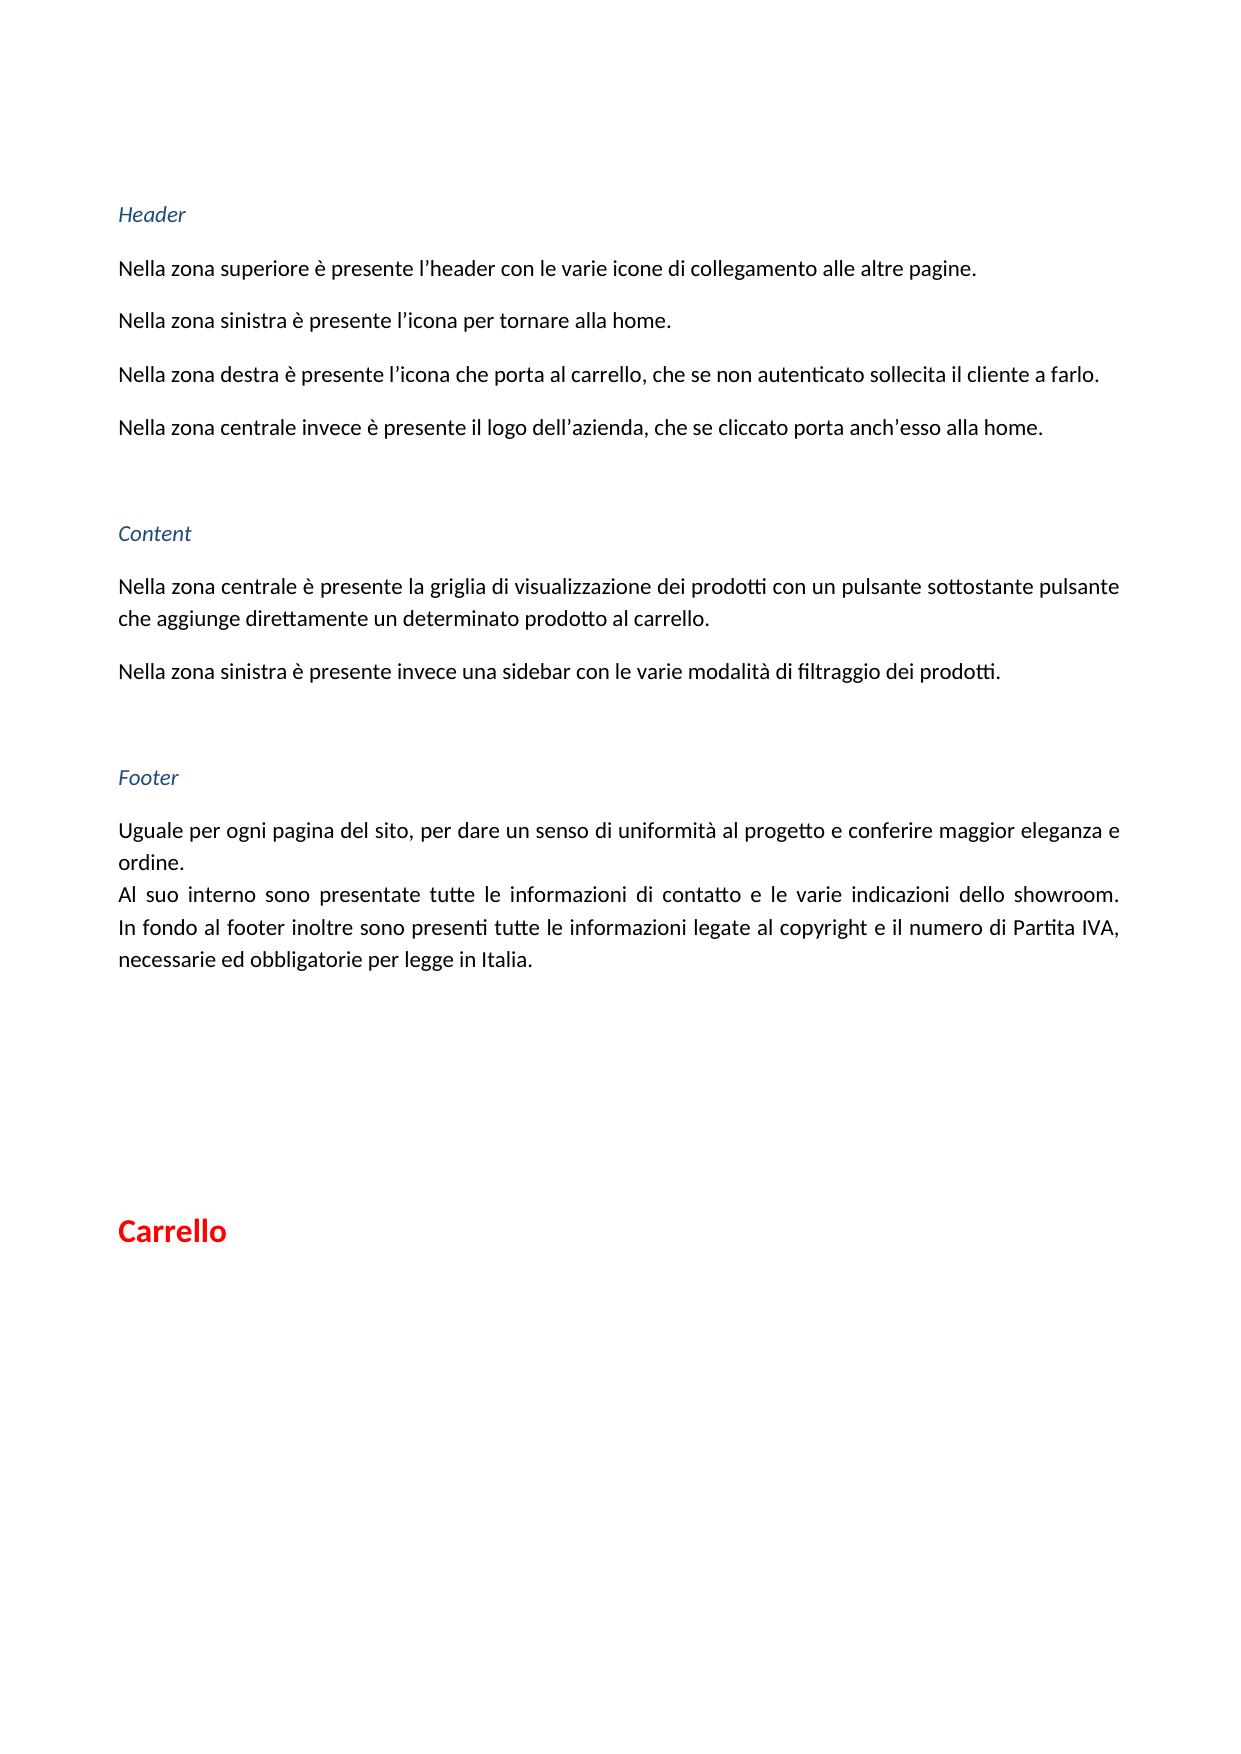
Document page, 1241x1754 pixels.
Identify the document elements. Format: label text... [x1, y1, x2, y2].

text Nella zona destra è presente l’icona che porta al carrello, che se non autenticato sollecita il cliente a farlo. [118, 360, 1122, 388]
text Footer [118, 763, 1122, 791]
text Header [118, 201, 1122, 229]
text Carrello [118, 1210, 1122, 1251]
text Content [118, 519, 1122, 547]
text Nella zona superiore è presente l’header con le varie icone di collegamento alle altre pagine. [118, 254, 1122, 282]
text Nella zona sinistra è presente l’icona per tornare alla home. [118, 307, 1122, 335]
text Uguale per ogni pagina del sito, per dare un senso di uniformità al progetto e conferire maggior eleganza e ordine. Al suo interno sono presentate tutte le informazioni di contatto e le varie indicazioni dello showroom. In fondo al footer inoltre sono presenti tutte le informazioni legate al copyright e il numero di Partita IVA, necessarie ed obbligatorie per legge in Italia. [118, 816, 1122, 973]
text Nella zona centrale è presente la griglia di visualizzazione dei prodotti con un pulsante sottostante pulsante che aggiunge direttamente un determinato prodotto al carrello. [118, 572, 1122, 632]
text Nella zona sinistra è presente invece una sidebar con le varie modalità di filtraggio dei prodotti. [118, 657, 1122, 685]
text Nella zona centrale invece è presente il logo dell’azienda, che se cliccato porta anch’esso alla home. [118, 413, 1122, 441]
